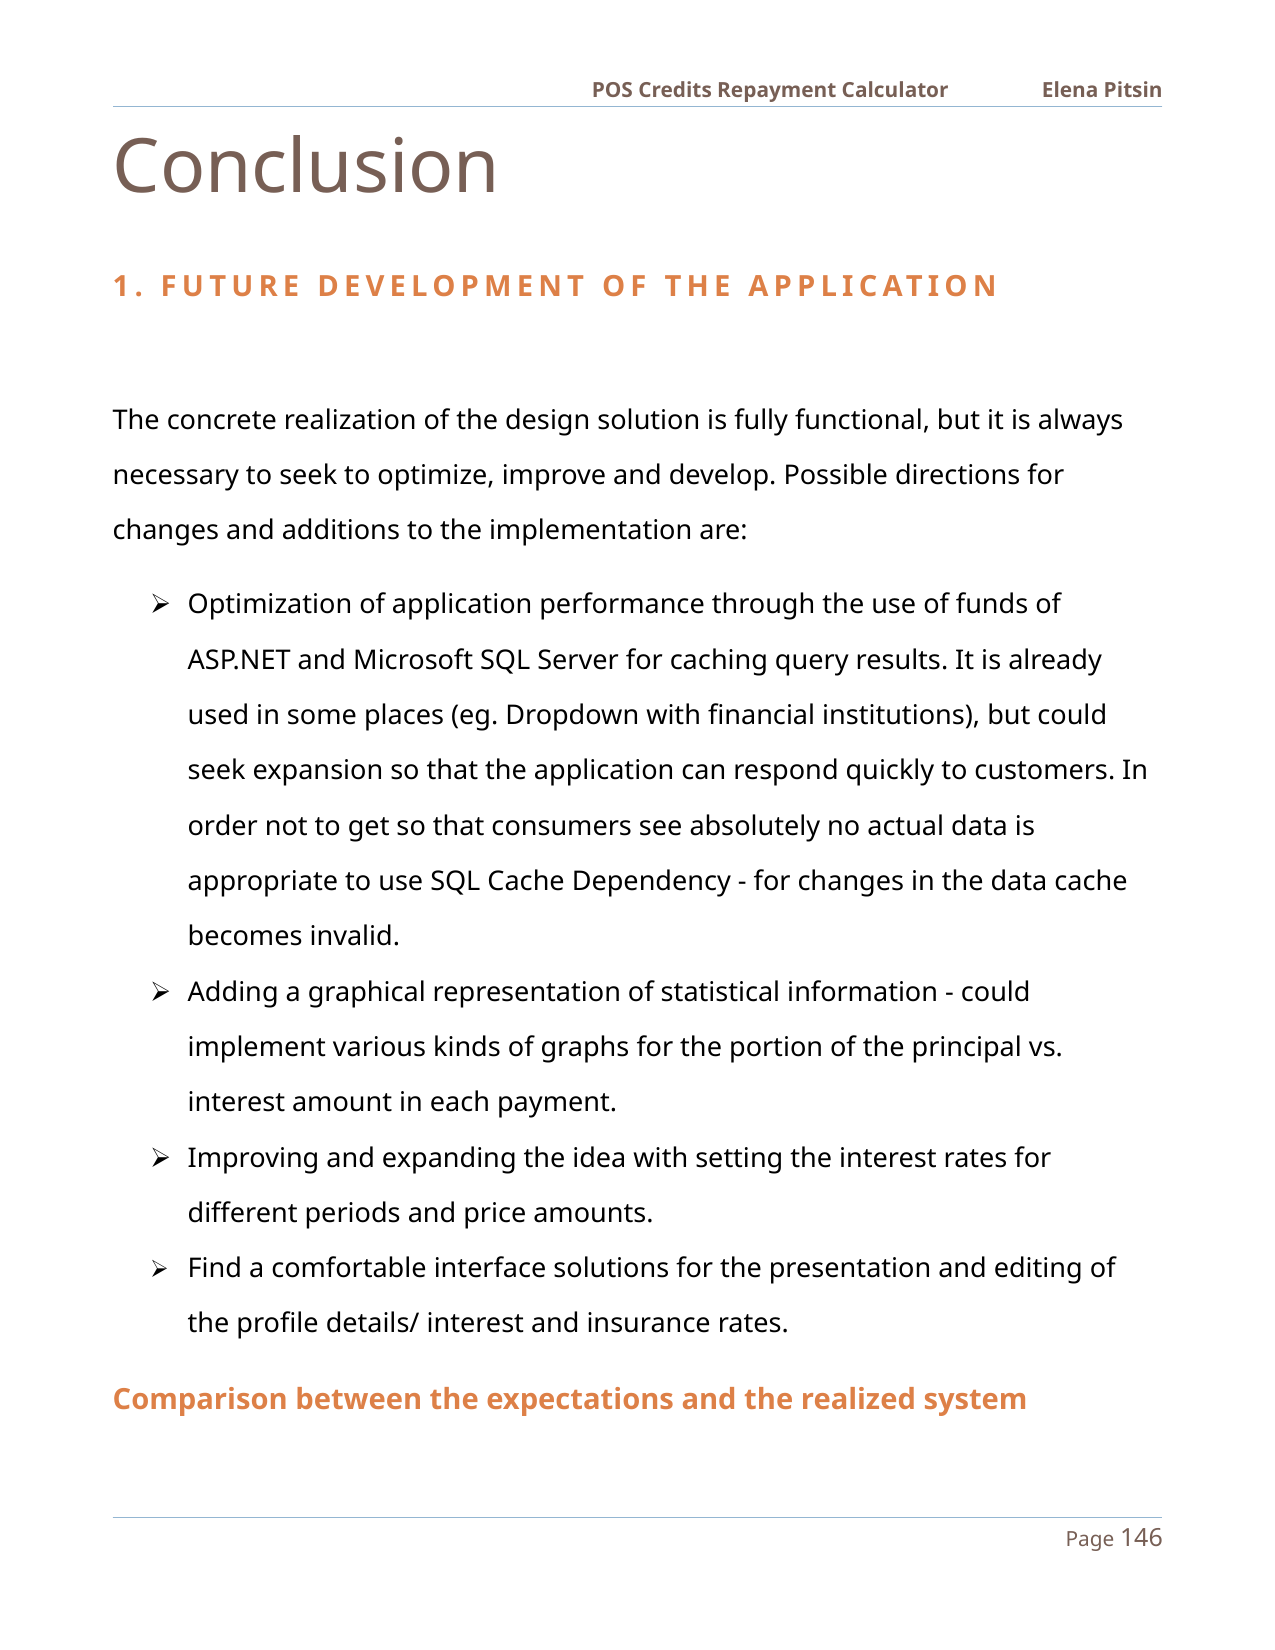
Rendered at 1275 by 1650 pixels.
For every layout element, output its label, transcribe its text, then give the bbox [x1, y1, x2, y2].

list Adding a graphical representation of statistical information - could implement various kinds of graphs for the portion of the principal vs. interest amount in each payment. [150, 972, 1162, 1119]
text The concrete realization of the design solution is fully functional, but it is always necessary to seek to optimize, improve and develop. Possible directions for changes and additions to the implementation are: [112, 400, 1162, 548]
list Find a comfortable interface solutions for the presentation and editing of the profile details/ interest and insurance rates. [150, 1249, 1162, 1341]
subtitle 1. Future development of the application [112, 266, 1162, 305]
title Conclusion [112, 112, 1162, 215]
list Improving and expanding the idea with setting the interest rates for different periods and price amounts. [150, 1138, 1162, 1230]
text Comparison between the expectations and the realized system [112, 1378, 1162, 1418]
list Optimization of application performance through the use of funds of ASP.NET and Microsoft SQL Server for caching query results. It is already used in some places (eg. Dropdown with financial institutions), but could seek expansion so that the application can respond quickly to customers. In order not to get so that consumers see absolutely no actual data is appropriate to use SQL Cache Dependency - for changes in the data cache becomes invalid. [150, 585, 1162, 954]
